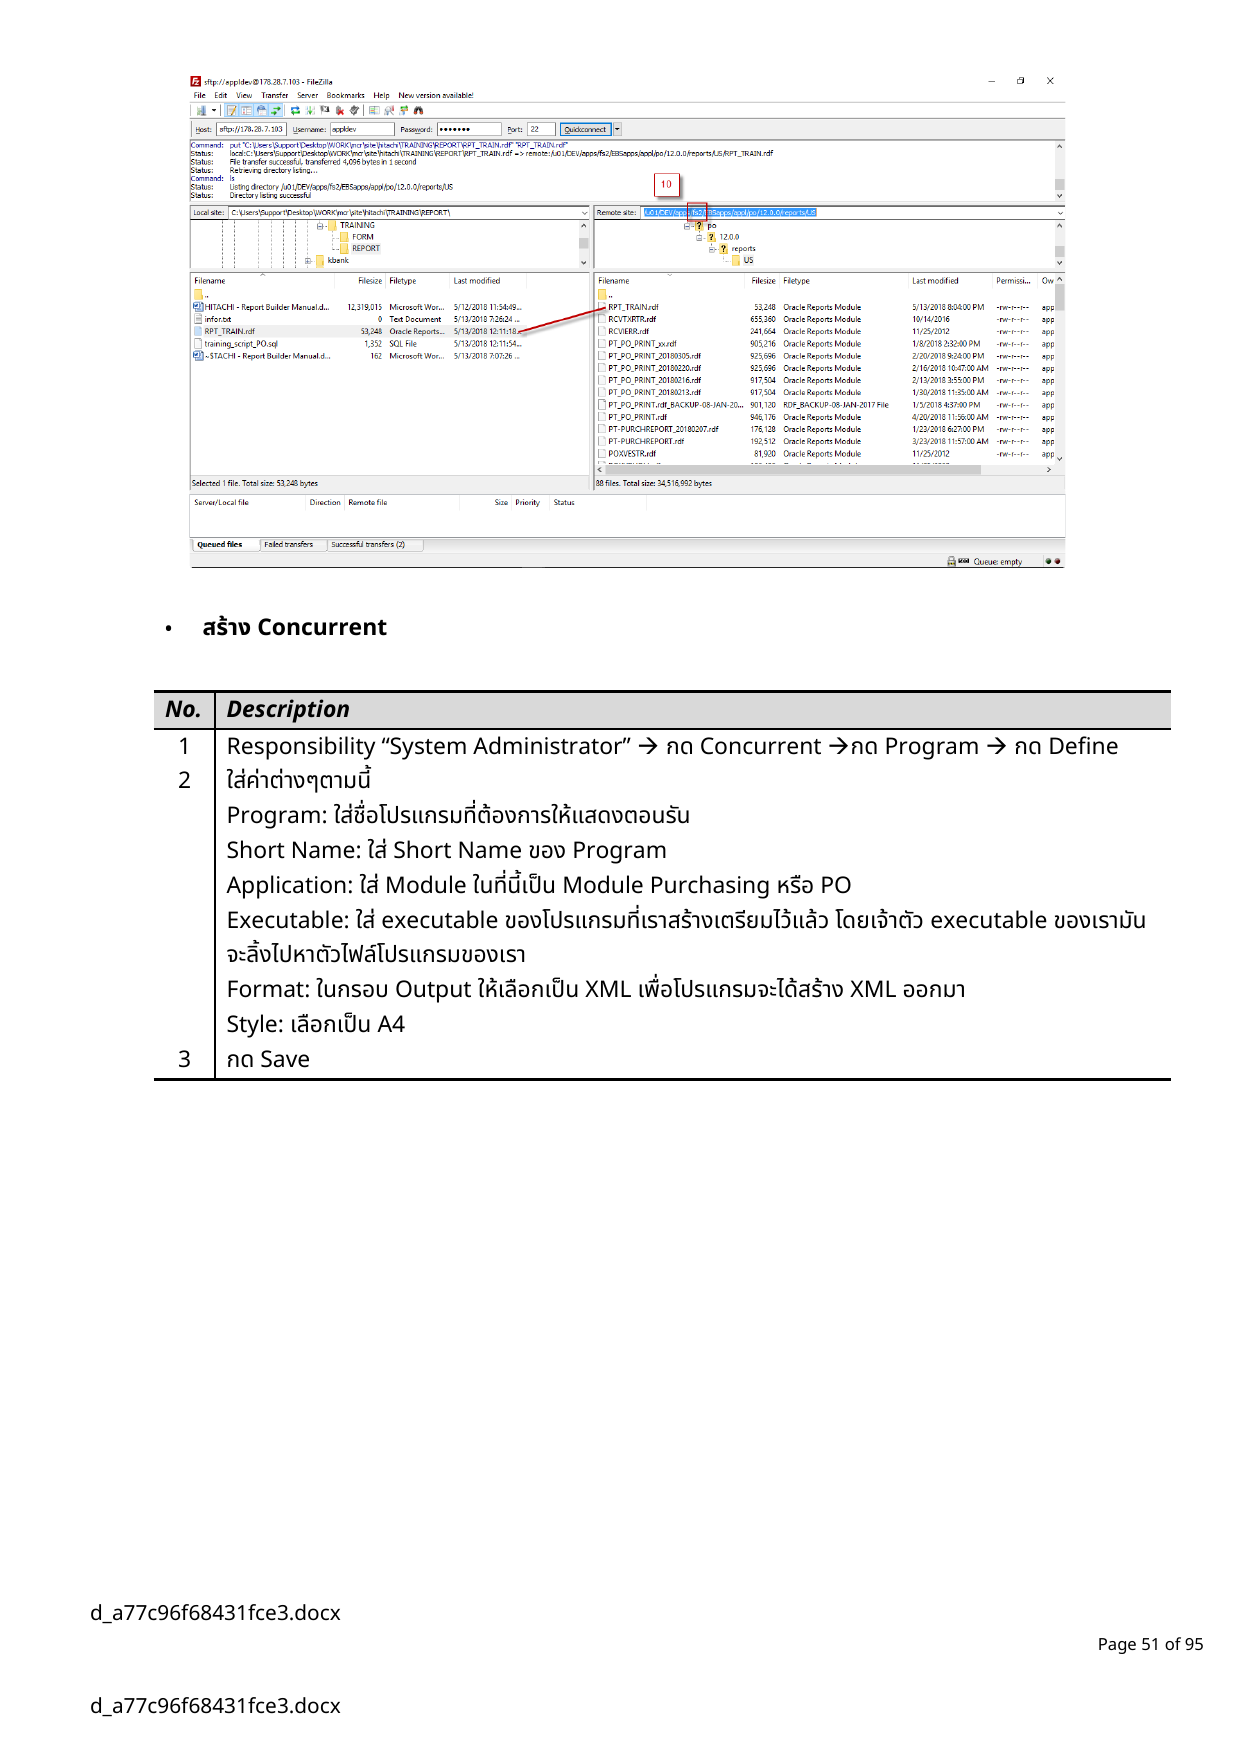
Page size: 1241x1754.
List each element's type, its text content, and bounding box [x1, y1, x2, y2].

table_header Description [216, 693, 1171, 728]
table_cell Responsibility “System Administrator” กด Concurrent กด Program กด Define [216, 730, 1171, 764]
picture [189, 75, 1066, 568]
table_header No. [154, 693, 214, 728]
table_cell กด Save [216, 1043, 1171, 1077]
table_cell ใส่ค่าต่างๆตามนี้ Program: ใส่ชื่อโปรแกรมที่ต้องการให้แสดงตอนรัน Short Name: ใส่ Short Name ของ Program Application: ใส่ Module ในที่นี้เป็น Module Purchasing หรือ PO Executable: ใส่ executable ของโปรแกรมที่เราสร้างเตรียมไว้แล้ว โดยเจ้าตัว executable ของเรามัน จะลิ้งไปหาตัวไฟล์โปรแกรมของเรา Format: ในกรอบ Output ให้เลือกเป็น XML เพื่อโปรแกรมจะได้สร้าง XML ออกมา Style: เลือกเป็น A4 [216, 765, 1171, 1043]
table_cell 2 [154, 765, 214, 1043]
list สร้าง Concurrent [165, 611, 1165, 646]
table_cell 3 [154, 1043, 214, 1077]
table_cell 1 [154, 730, 214, 764]
